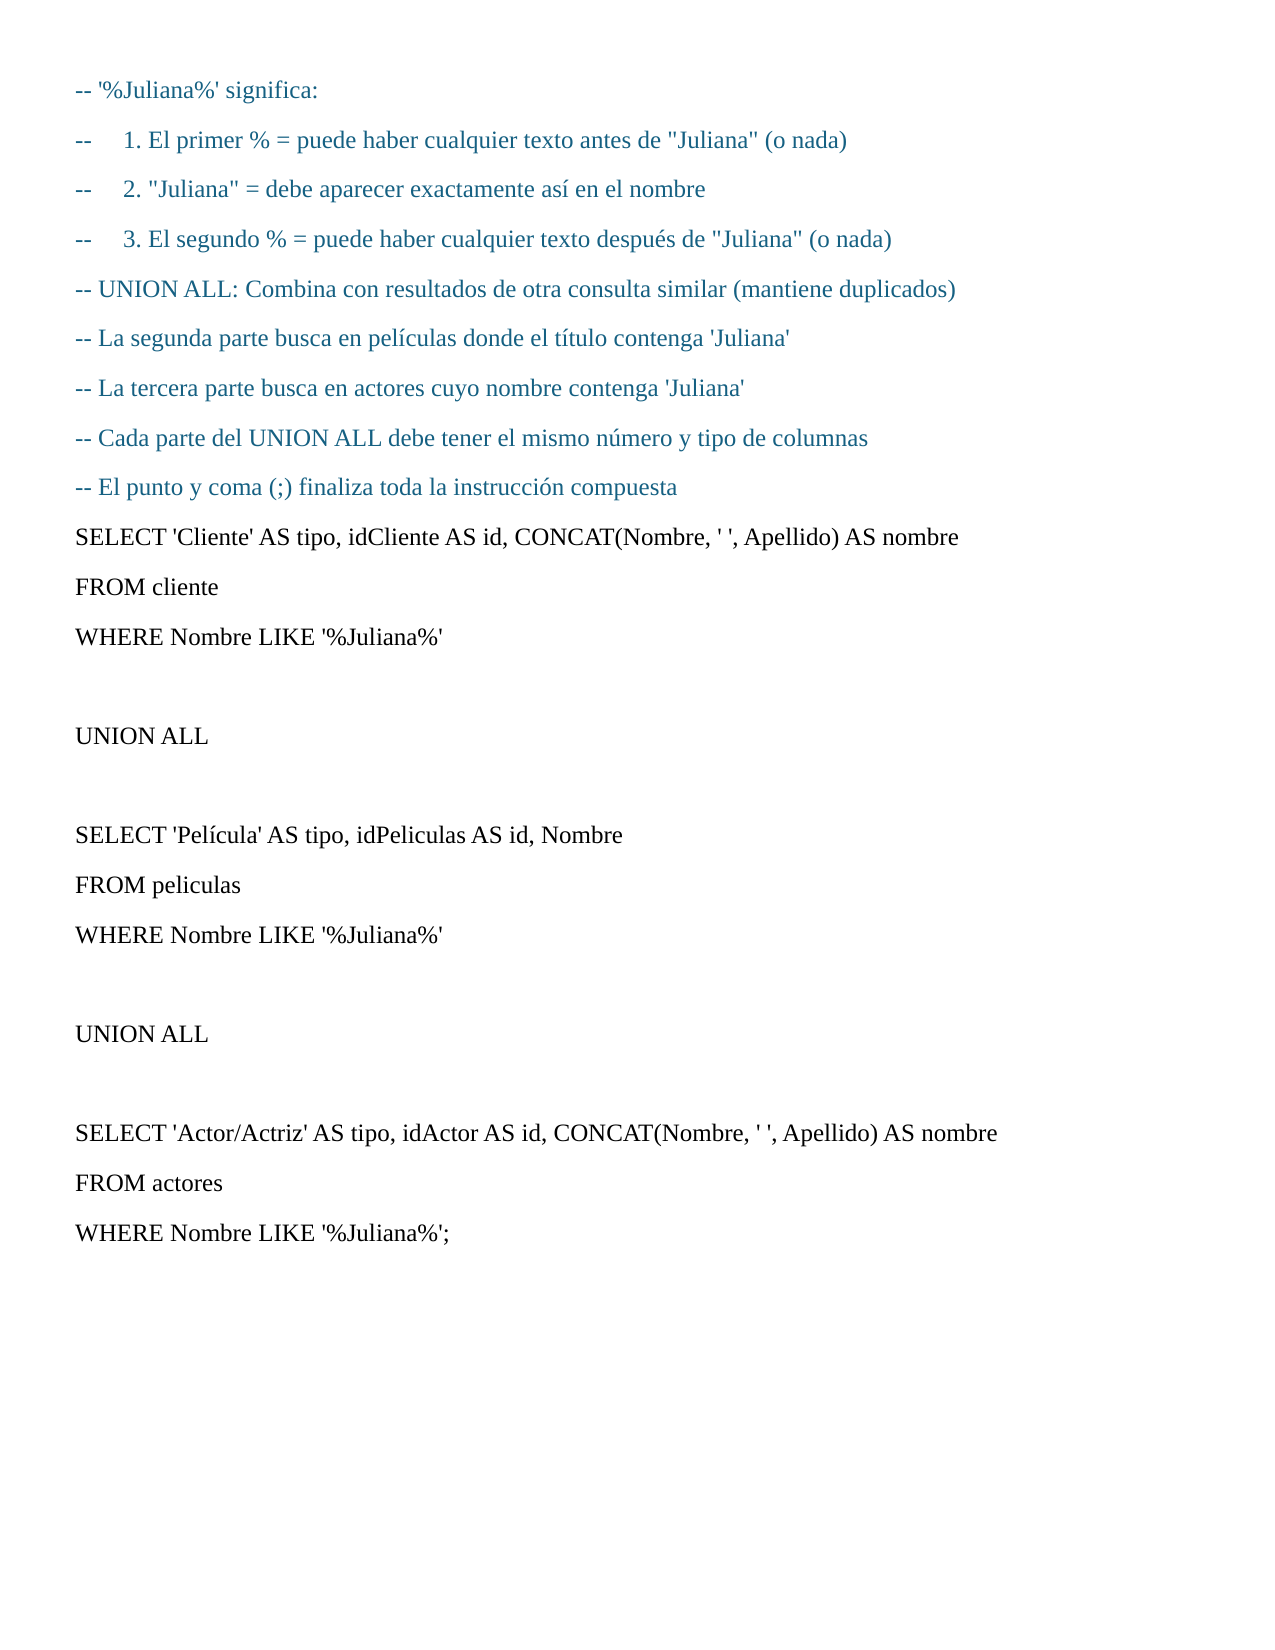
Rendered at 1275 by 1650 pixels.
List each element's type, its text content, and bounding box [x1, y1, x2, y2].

text -- El punto y coma (;) finaliza toda la instrucción compuesta [75, 472, 1200, 501]
text -- 3. El segundo % = puede haber cualquier texto después de "Juliana" (o nada) [75, 224, 1200, 253]
text WHERE Nombre LIKE '%Juliana%'; [75, 1218, 1200, 1247]
text -- La tercera parte busca en actores cuyo nombre contenga 'Juliana' [75, 373, 1200, 402]
text -- Cada parte del UNION ALL debe tener el mismo número y tipo de columnas [75, 423, 1200, 452]
text WHERE Nombre LIKE '%Juliana%' [75, 920, 1200, 948]
text FROM cliente [75, 572, 1200, 601]
text FROM peliculas [75, 870, 1200, 899]
text -- UNION ALL: Combina con resultados de otra consulta similar (mantiene duplicados) [75, 274, 1200, 302]
text -- 1. El primer % = puede haber cualquier texto antes de "Juliana" (o nada) [75, 125, 1200, 153]
text -- '%Juliana%' significa: [75, 75, 1200, 104]
text SELECT 'Cliente' AS tipo, idCliente AS id, CONCAT(Nombre, ' ', Apellido) AS nombre [75, 522, 1200, 551]
text SELECT 'Actor/Actriz' AS tipo, idActor AS id, CONCAT(Nombre, ' ', Apellido) AS nombre [75, 1118, 1200, 1147]
text SELECT 'Película' AS tipo, idPeliculas AS id, Nombre [75, 820, 1200, 849]
text WHERE Nombre LIKE '%Juliana%' [75, 622, 1200, 650]
text UNION ALL [75, 721, 1200, 750]
text FROM actores [75, 1168, 1200, 1197]
text -- 2. "Juliana" = debe aparecer exactamente así en el nombre [75, 174, 1200, 203]
text UNION ALL [75, 1019, 1200, 1048]
text -- La segunda parte busca en películas donde el título contenga 'Juliana' [75, 323, 1200, 352]
